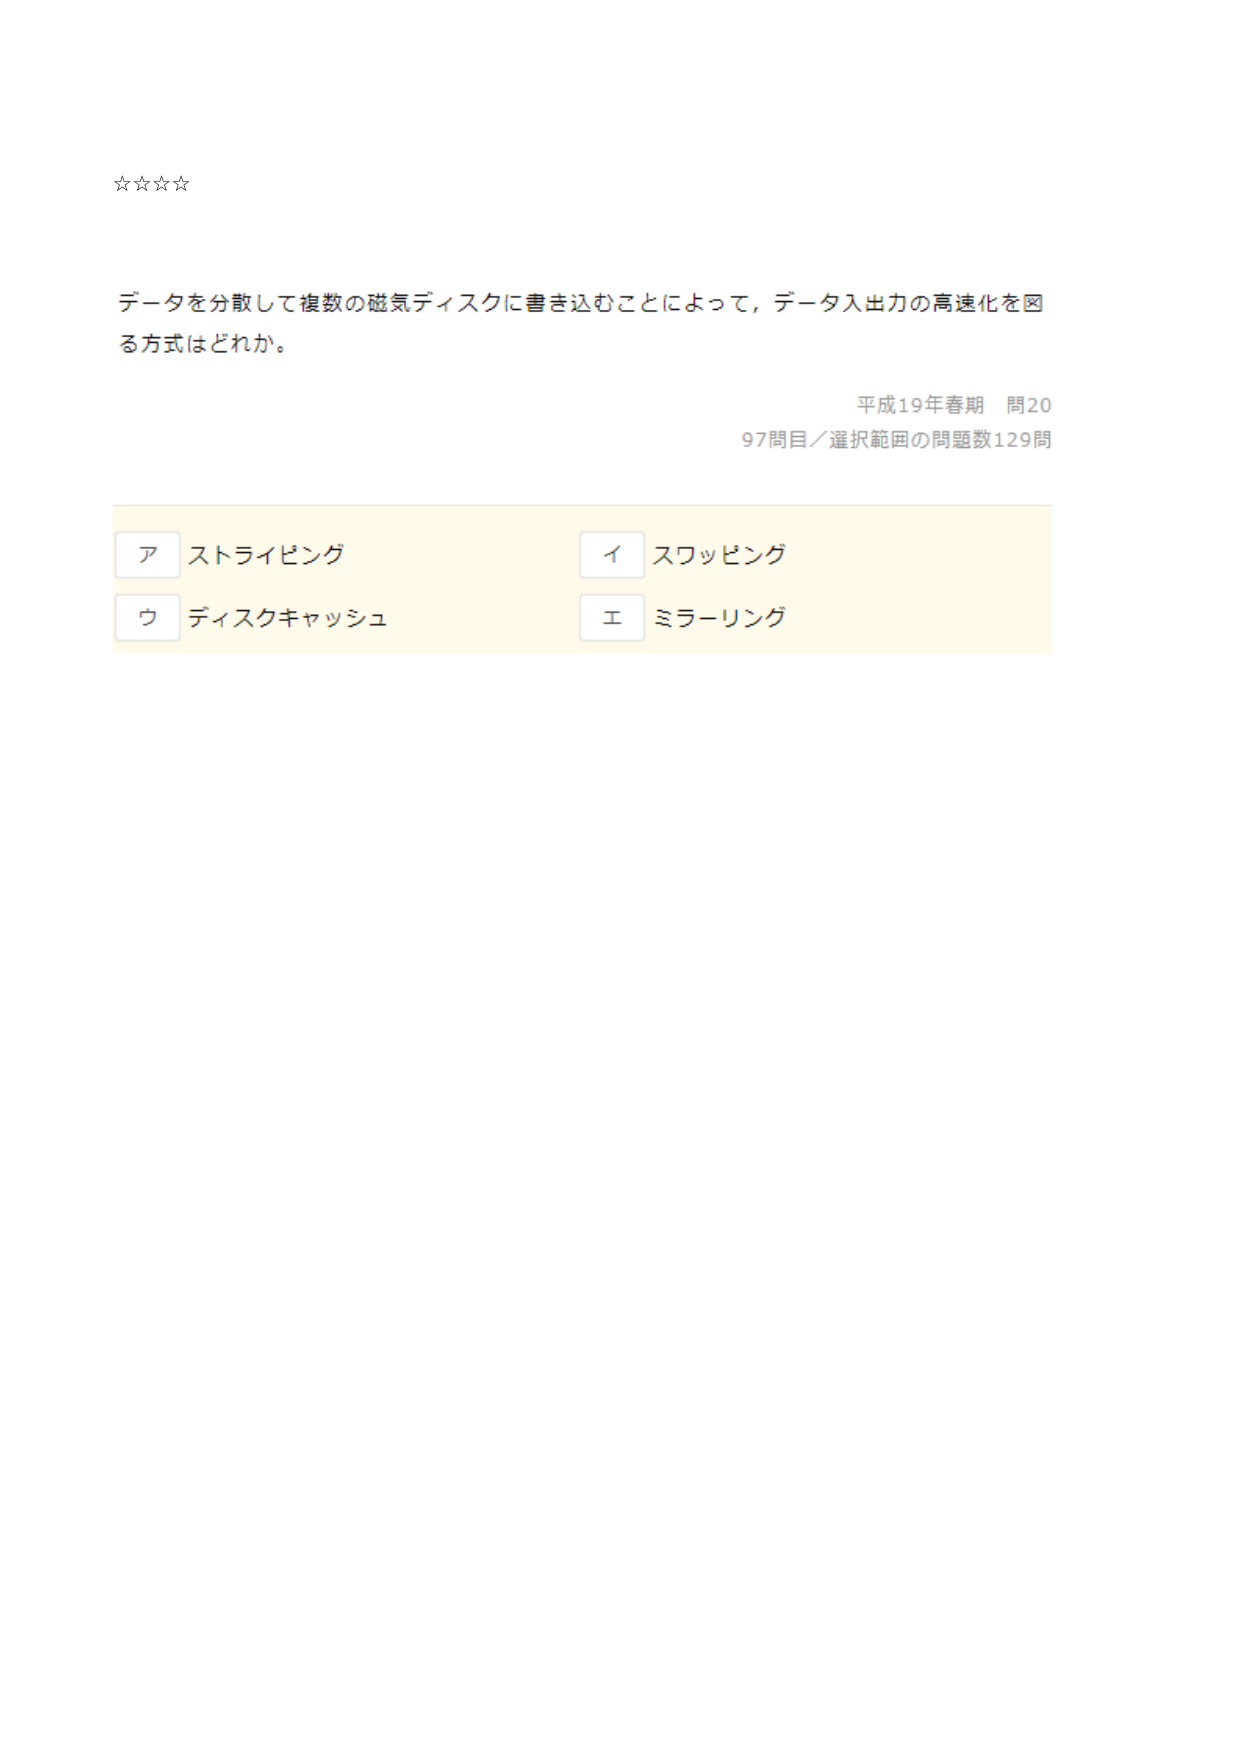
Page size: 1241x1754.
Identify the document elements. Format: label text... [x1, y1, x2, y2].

text ☆☆☆☆ [112, 164, 1128, 202]
picture [112, 277, 1052, 654]
